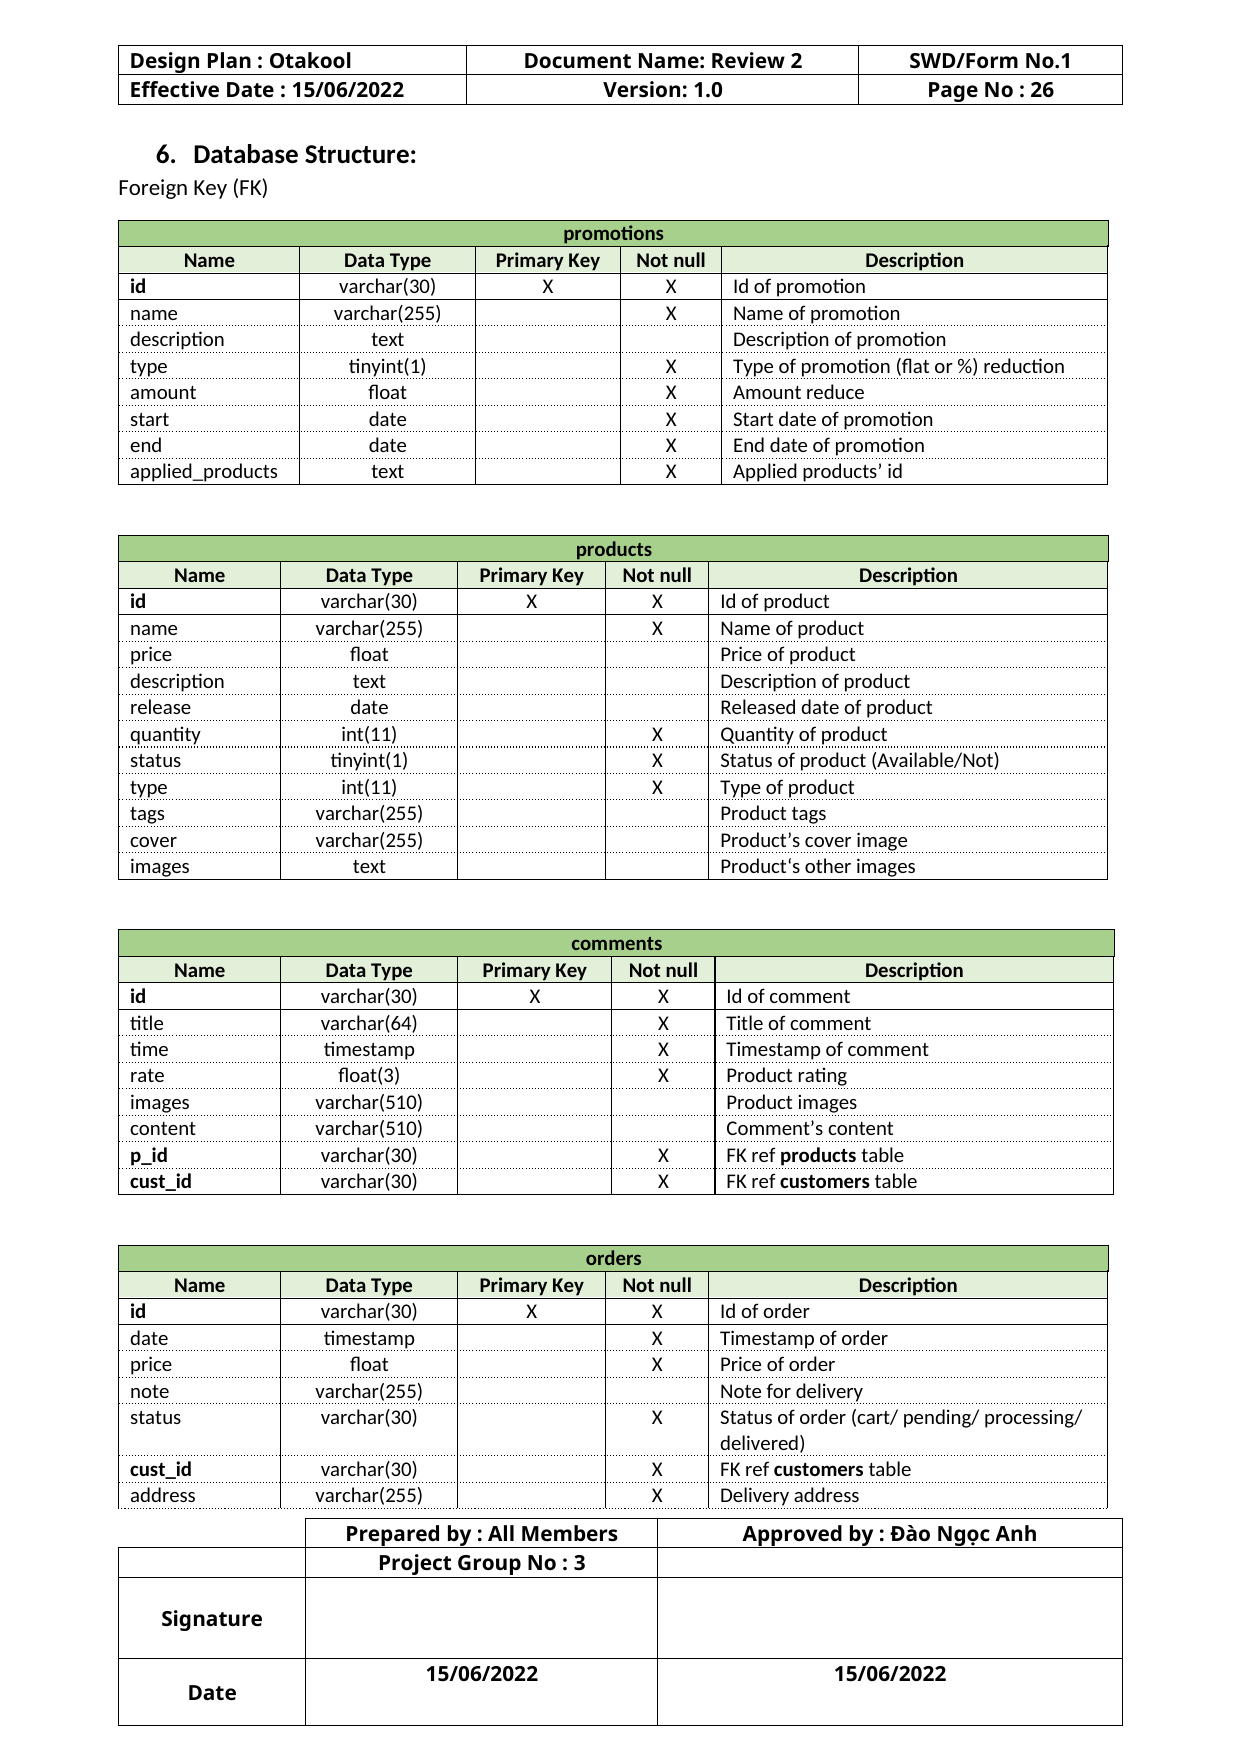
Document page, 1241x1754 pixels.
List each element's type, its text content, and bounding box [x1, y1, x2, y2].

table_cell Delivery address [709, 1482, 1107, 1508]
table_cell varchar(30) [281, 1141, 457, 1167]
table_cell name [119, 615, 280, 641]
table_cell X [612, 1062, 714, 1088]
table_cell quantity [119, 720, 280, 746]
table_cell [612, 1115, 714, 1141]
table_cell varchar(255) [300, 300, 475, 325]
table_cell [458, 1088, 611, 1114]
table_cell [476, 352, 620, 378]
table_cell X [606, 1403, 708, 1455]
table_cell title [119, 1010, 280, 1035]
table_cell [606, 826, 708, 852]
table_cell Product tags [709, 799, 1107, 826]
table_cell [458, 1377, 605, 1403]
table_cell Name [119, 562, 280, 588]
table_cell date [300, 405, 475, 431]
table_cell varchar(30) [281, 1299, 457, 1324]
table_cell [458, 1455, 605, 1482]
table_cell float [281, 641, 457, 667]
table_cell X [606, 773, 708, 799]
table_cell Not null [612, 957, 714, 982]
table_cell [606, 799, 708, 826]
table_cell tinyint(1) [281, 746, 457, 773]
table_cell id [119, 589, 280, 614]
table_cell Data Type [281, 1272, 457, 1297]
table_cell varchar(64) [281, 1010, 457, 1035]
table_cell [458, 641, 605, 667]
table_cell X [621, 405, 721, 431]
table_cell varchar(255) [281, 1377, 457, 1403]
table_cell varchar(255) [281, 826, 457, 852]
table_cell Not null [606, 562, 708, 588]
table_cell [458, 1141, 611, 1167]
table_cell name [119, 300, 299, 325]
table_cell X [606, 615, 708, 641]
table_cell Timestamp of comment [716, 1035, 1113, 1062]
table_cell Description [709, 562, 1107, 588]
table_cell X [458, 1299, 605, 1324]
table_cell X [606, 1350, 708, 1377]
table_cell amount [119, 378, 299, 405]
table_cell X [606, 746, 708, 773]
table_cell Product images [716, 1088, 1113, 1114]
table_cell X [606, 720, 708, 746]
table_cell [476, 431, 620, 458]
table_cell id [119, 983, 280, 1009]
table_cell varchar(30) [281, 589, 457, 614]
table_cell varchar(255) [281, 799, 457, 826]
table_cell date [300, 431, 475, 458]
table_cell Name [119, 247, 299, 272]
table_cell date [281, 694, 457, 720]
table_cell [458, 694, 605, 720]
table_cell [458, 1062, 611, 1088]
table_cell note [119, 1377, 280, 1403]
table_cell images [119, 1088, 280, 1114]
table_cell [476, 325, 620, 352]
table_cell Type of product [709, 773, 1107, 799]
table_cell float(3) [281, 1062, 457, 1088]
table_cell Id of product [709, 589, 1107, 614]
table_cell Quantity of product [709, 720, 1107, 746]
table_cell X [612, 983, 714, 1009]
subtitle Database Structure: [156, 137, 1122, 170]
table_cell Title of comment [716, 1010, 1113, 1035]
table_cell Price of product [709, 641, 1107, 667]
table_cell Description of promotion [722, 325, 1107, 352]
table_cell cover [119, 826, 280, 852]
table_cell [458, 667, 605, 693]
table_cell Timestamp of order [709, 1325, 1107, 1350]
table_cell Product‘s other images [709, 852, 1107, 879]
table_cell cust_id [119, 1455, 280, 1482]
table_cell Name of product [709, 615, 1107, 641]
table_cell [458, 1482, 605, 1508]
table_cell Price of order [709, 1350, 1107, 1377]
table_cell time [119, 1035, 280, 1062]
table_cell X [606, 589, 708, 614]
table_cell status [119, 1403, 280, 1455]
table_cell [606, 852, 708, 879]
table_cell varchar(30) [281, 1168, 457, 1194]
table_cell [458, 1403, 605, 1455]
table_cell [458, 1168, 611, 1194]
table_cell id [119, 274, 299, 299]
table_cell Applied products’ id [722, 458, 1107, 484]
table_cell description [119, 667, 280, 693]
table_cell Data Type [300, 247, 475, 272]
table_header promotions [119, 221, 1108, 246]
table_cell tags [119, 799, 280, 826]
table_header orders [119, 1246, 1108, 1271]
table_cell X [621, 352, 721, 378]
table_cell [458, 852, 605, 879]
table_cell varchar(30) [281, 1403, 457, 1455]
table_cell Id of promotion [722, 274, 1107, 299]
table_cell Description [709, 1272, 1107, 1297]
table_cell X [606, 1299, 708, 1324]
table_cell Note for delivery [709, 1377, 1107, 1403]
table_cell [458, 799, 605, 826]
table_cell [476, 458, 620, 484]
table_cell Description [722, 247, 1107, 272]
table_cell varchar(255) [281, 1482, 457, 1508]
table_cell [458, 615, 605, 641]
table_cell [606, 641, 708, 667]
table_cell release [119, 694, 280, 720]
table_cell Description of product [709, 667, 1107, 693]
table_cell Not null [606, 1272, 708, 1297]
table_cell type [119, 352, 299, 378]
table_cell varchar(30) [300, 274, 475, 299]
table_cell X [621, 431, 721, 458]
table_cell Primary Key [458, 1272, 605, 1297]
table_cell content [119, 1115, 280, 1141]
table_cell X [612, 1141, 714, 1167]
table_cell id [119, 1299, 280, 1324]
table_cell Product rating [716, 1062, 1113, 1088]
table_cell varchar(510) [281, 1088, 457, 1114]
table_header comments [119, 930, 1114, 956]
table_cell Not null [621, 247, 721, 272]
table_cell [476, 300, 620, 325]
table_cell cust_id [119, 1168, 280, 1194]
table_cell Start date of promotion [722, 405, 1107, 431]
table_cell Primary Key [458, 562, 605, 588]
table_cell timestamp [281, 1035, 457, 1062]
table_cell Id of order [709, 1299, 1107, 1324]
table_cell float [281, 1350, 457, 1377]
table_cell X [606, 1325, 708, 1350]
table_cell X [621, 274, 721, 299]
table_cell [606, 1377, 708, 1403]
table_cell text [281, 852, 457, 879]
table_cell X [606, 1455, 708, 1482]
table_cell int(11) [281, 773, 457, 799]
table_cell [458, 720, 605, 746]
table_cell Name of promotion [722, 300, 1107, 325]
table_cell Product’s cover image [709, 826, 1107, 852]
table_cell [476, 405, 620, 431]
table_cell tinyint(1) [300, 352, 475, 378]
table_cell type [119, 773, 280, 799]
table_cell Name [119, 1272, 280, 1297]
table_cell FK ref customers table [716, 1168, 1113, 1194]
table_cell [606, 694, 708, 720]
table_cell X [621, 458, 721, 484]
table_cell address [119, 1482, 280, 1508]
table_cell FK ref products table [716, 1141, 1113, 1167]
table_cell varchar(30) [281, 1455, 457, 1482]
table_cell FK ref customers table [709, 1455, 1107, 1482]
table_cell varchar(30) [281, 983, 457, 1009]
table_cell images [119, 852, 280, 879]
table_cell Status of product (Available/Not) [709, 746, 1107, 773]
table_cell X [621, 378, 721, 405]
table_cell text [300, 325, 475, 352]
table_cell [458, 773, 605, 799]
table_cell date [119, 1325, 280, 1350]
table_cell price [119, 1350, 280, 1377]
table_cell X [606, 1482, 708, 1508]
table_cell X [612, 1168, 714, 1194]
table_cell timestamp [281, 1325, 457, 1350]
table_cell [621, 325, 721, 352]
table_cell int(11) [281, 720, 457, 746]
table_cell X [612, 1010, 714, 1035]
table_cell Comment’s content [716, 1115, 1113, 1141]
text Foreign Key (FK) [118, 173, 1122, 201]
table_cell Id of comment [716, 983, 1113, 1009]
table_cell varchar(510) [281, 1115, 457, 1141]
table_cell Name [119, 957, 280, 982]
table_cell X [476, 274, 620, 299]
table_cell X [612, 1035, 714, 1062]
table_cell X [458, 589, 605, 614]
table_cell [458, 746, 605, 773]
table_cell [458, 1035, 611, 1062]
table_cell [458, 1325, 605, 1350]
table_cell Data Type [281, 957, 457, 982]
table_cell applied_products [119, 458, 299, 484]
table_cell Released date of product [709, 694, 1107, 720]
table_cell [458, 826, 605, 852]
table_cell [612, 1088, 714, 1114]
table_cell description [119, 325, 299, 352]
table_cell end [119, 431, 299, 458]
table_cell Type of promotion (flat or %) reduction [722, 352, 1107, 378]
table_cell End date of promotion [722, 431, 1107, 458]
table_cell X [458, 983, 611, 1009]
table_cell start [119, 405, 299, 431]
table_cell Status of order (cart/ pending/ processing/ delivered) [709, 1403, 1107, 1455]
table_cell X [621, 300, 721, 325]
table_cell Primary Key [458, 957, 611, 982]
table_cell price [119, 641, 280, 667]
table_cell Description [716, 957, 1113, 982]
table_cell Primary Key [476, 247, 620, 272]
table_cell varchar(255) [281, 615, 457, 641]
table_cell [458, 1350, 605, 1377]
table_cell [458, 1115, 611, 1141]
table_cell [606, 667, 708, 693]
table_cell text [300, 458, 475, 484]
table_cell status [119, 746, 280, 773]
table_cell Amount reduce [722, 378, 1107, 405]
table_cell text [281, 667, 457, 693]
table_cell rate [119, 1062, 280, 1088]
table_cell [458, 1010, 611, 1035]
table_cell float [300, 378, 475, 405]
table_cell Data Type [281, 562, 457, 588]
table_cell p_id [119, 1141, 280, 1167]
table_cell [476, 378, 620, 405]
table_header products [119, 536, 1108, 561]
